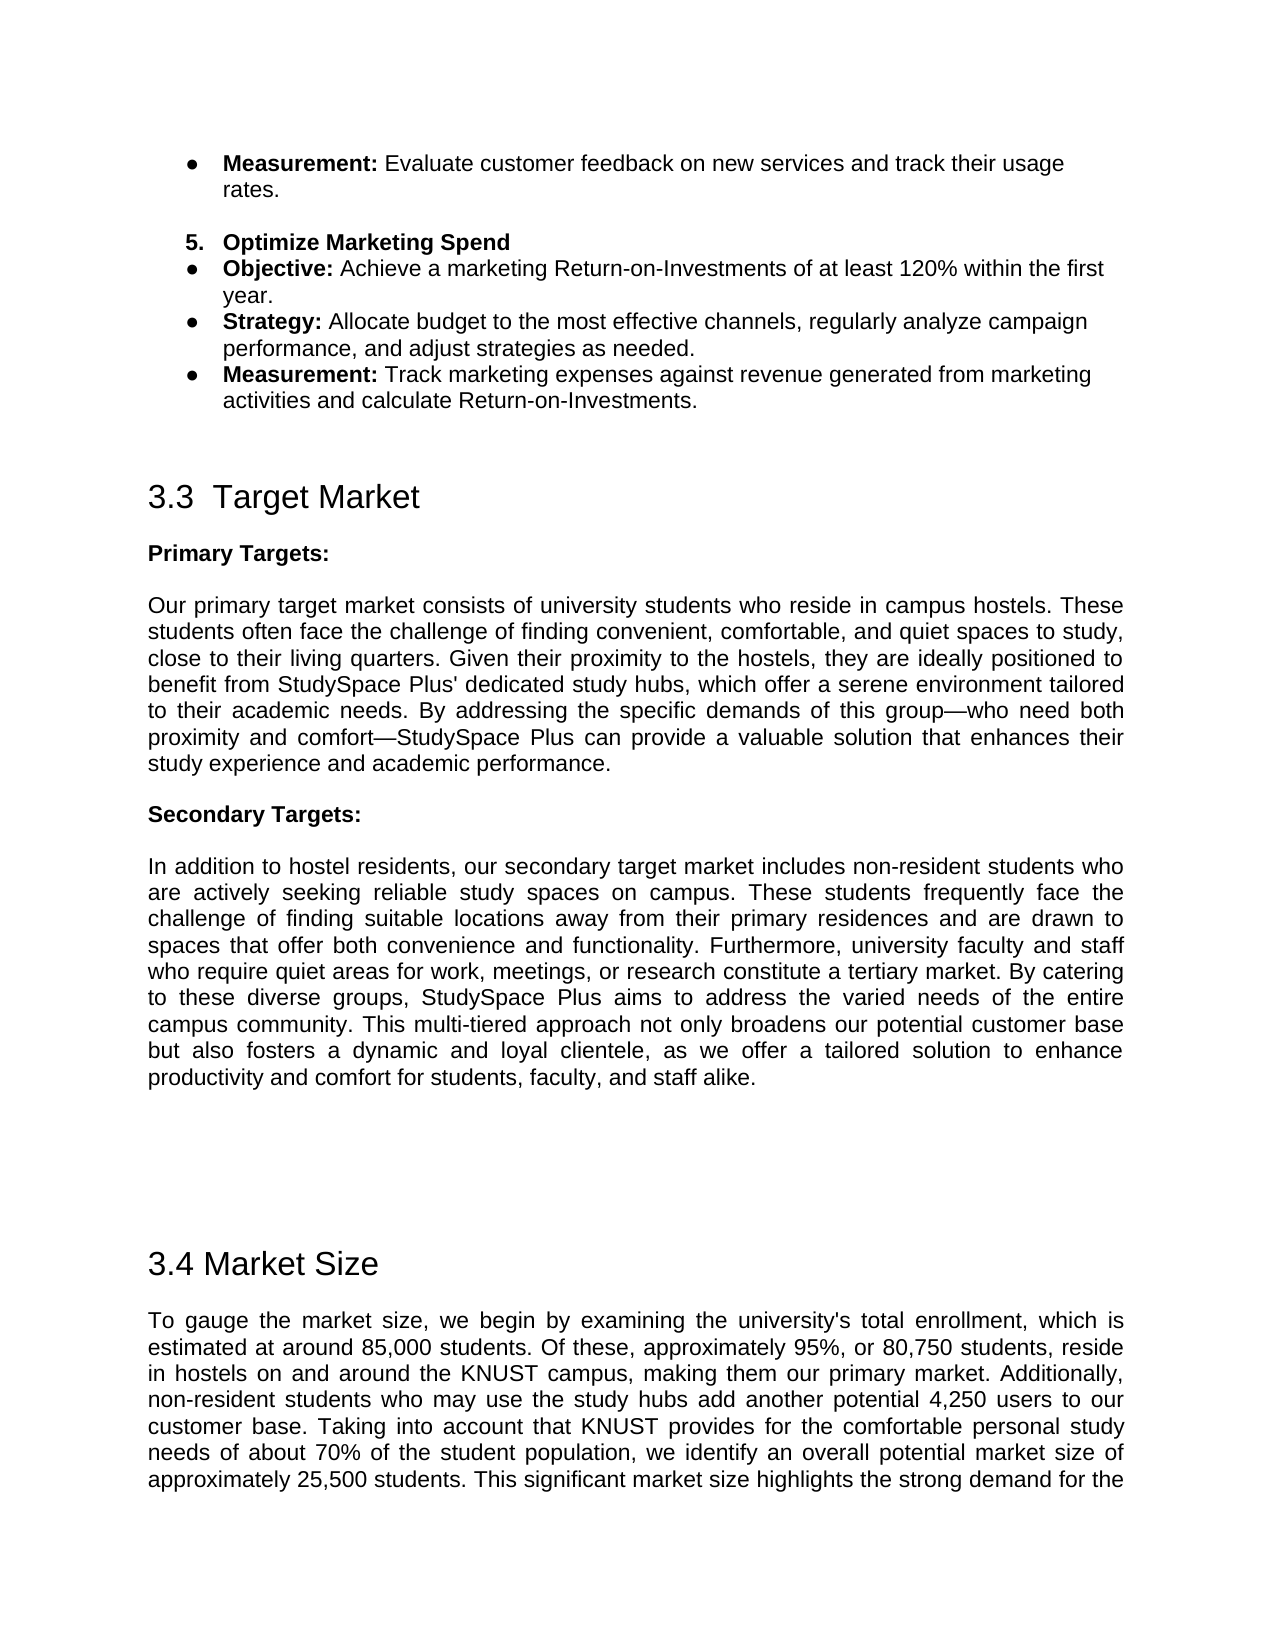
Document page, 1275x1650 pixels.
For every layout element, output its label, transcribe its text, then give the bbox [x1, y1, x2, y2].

list Optimize Marketing Spend [185, 229, 1125, 255]
list Objective: Achieve a marketing Return-on-Investments of at least 120% within the first year. [185, 255, 1125, 308]
text Secondary Targets: [148, 801, 1125, 828]
text 3.4 Market Size [148, 1244, 1125, 1282]
text Our primary target market consists of university students who reside in campus hostels. These students often face the challenge of finding convenient, comfortable, and quiet spaces to study, close to their living quarters. Given their proximity to the hostels, they are ideally positioned to benefit from StudySpace Plus' dedicated study hubs, which offer a serene environment tailored to their academic needs. By addressing the specific demands of this group—who need both proximity and comfort—StudySpace Plus can provide a valuable solution that enhances their study experience and academic performance. [148, 592, 1125, 776]
subtitle Primary Targets: [148, 540, 1125, 567]
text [148, 1307, 1125, 1492]
list Measurement: Track marketing expenses against revenue generated from marketing activities and calculate Return-on-Investments. [185, 361, 1125, 413]
text In addition to hostel residents, our secondary target market includes non-resident students who are actively seeking reliable study spaces on campus. These students frequently face the challenge of finding suitable locations away from their primary residences and are drawn to spaces that offer both convenience and functionality. Furthermore, university faculty and staff who require quiet areas for work, meetings, or research constitute a tertiary market. By catering to these diverse groups, StudySpace Plus aims to address the varied needs of the entire campus community. This multi-tiered approach not only broadens our potential customer base but also fosters a dynamic and loyal clientele, as we offer a tailored solution to enhance productivity and comfort for students, faculty, and staff alike. [148, 853, 1125, 1090]
list Measurement: Evaluate customer feedback on new services and track their usage rates. [185, 150, 1125, 229]
list Strategy: Allocate budget to the most effective channels, regularly analyze campaign performance, and adjust strategies as needed. [185, 308, 1125, 361]
subtitle 3.3 Target Market [148, 438, 1125, 515]
